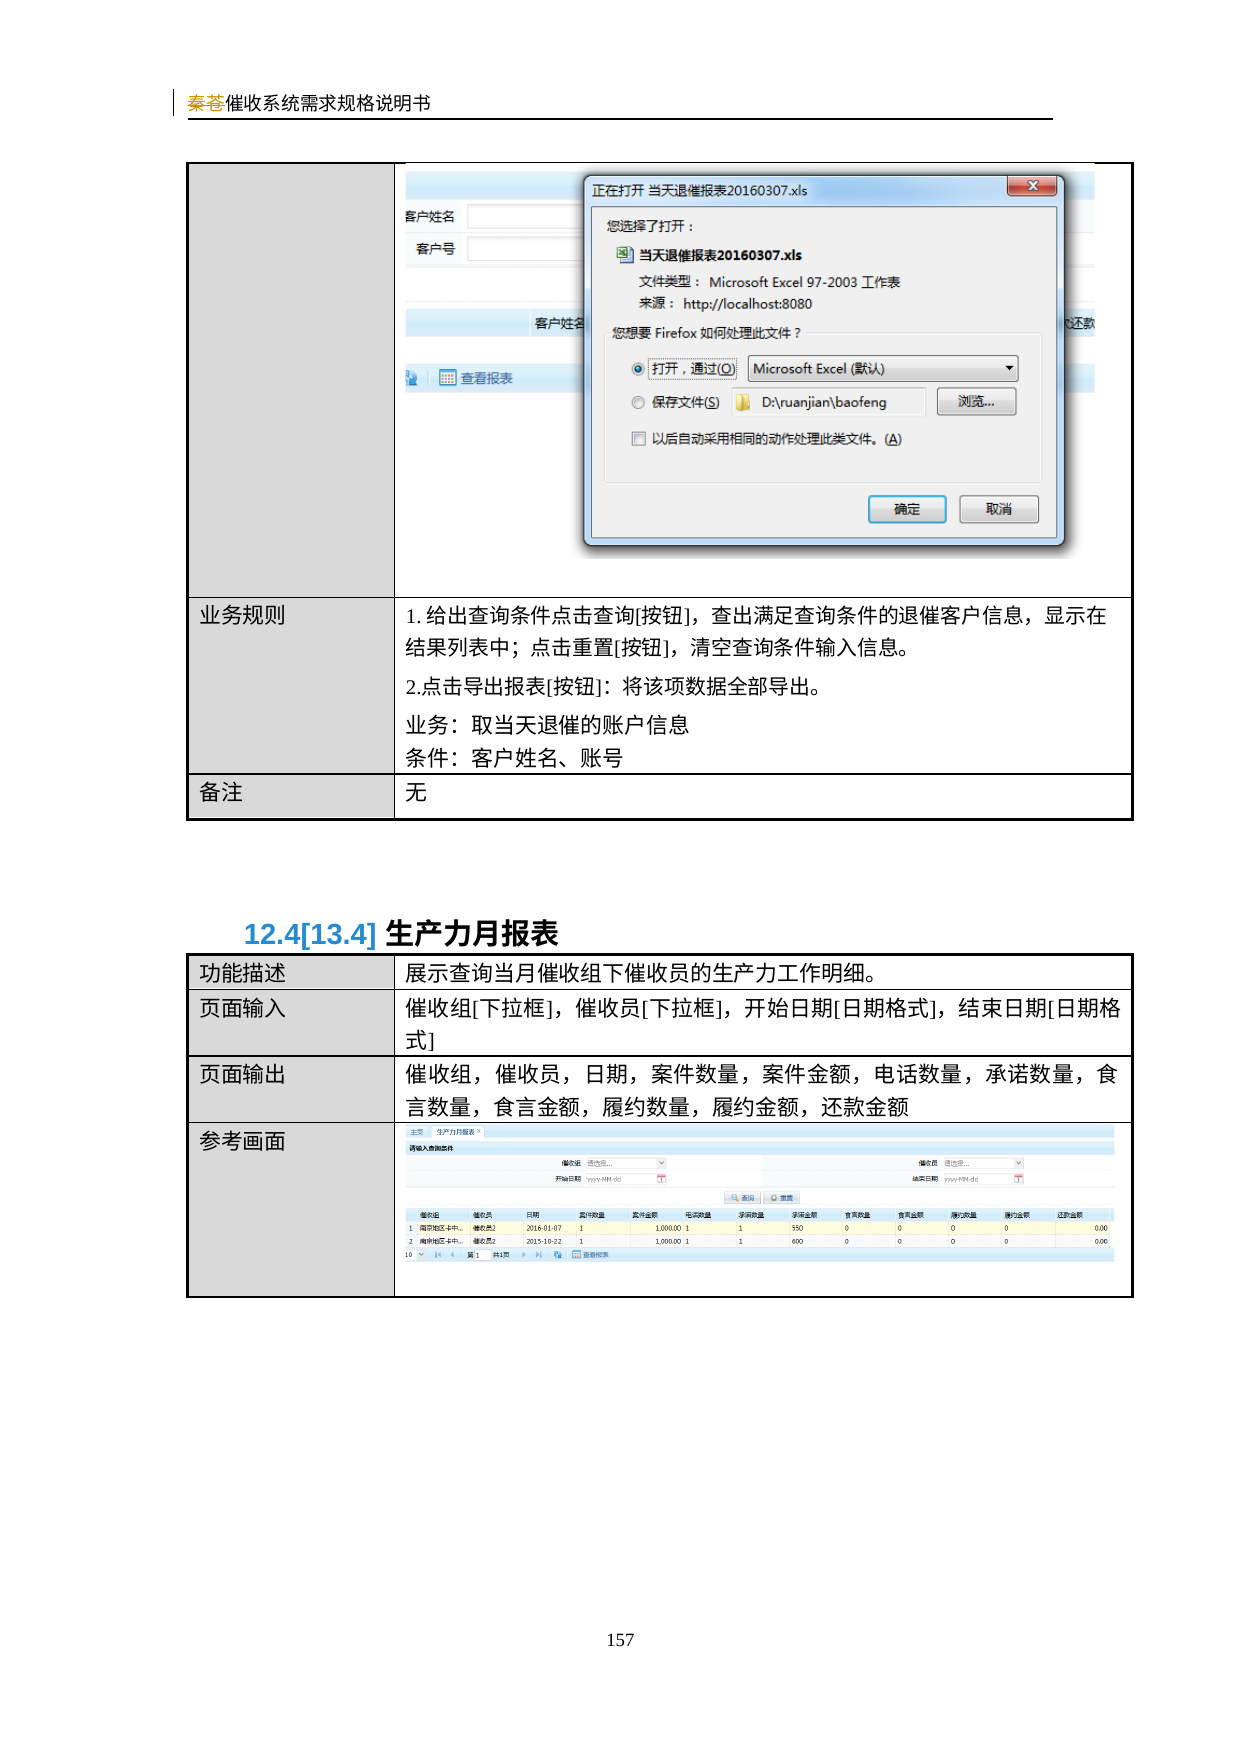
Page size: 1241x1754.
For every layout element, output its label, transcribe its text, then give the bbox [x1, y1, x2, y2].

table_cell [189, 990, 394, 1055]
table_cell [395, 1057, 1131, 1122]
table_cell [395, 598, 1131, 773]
picture [405, 163, 1095, 559]
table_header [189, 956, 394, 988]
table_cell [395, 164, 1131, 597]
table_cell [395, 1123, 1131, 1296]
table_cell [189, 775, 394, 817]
subtitle 生产力月报表 [244, 911, 1053, 953]
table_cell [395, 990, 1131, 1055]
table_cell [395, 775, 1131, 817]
picture [405, 1123, 1115, 1280]
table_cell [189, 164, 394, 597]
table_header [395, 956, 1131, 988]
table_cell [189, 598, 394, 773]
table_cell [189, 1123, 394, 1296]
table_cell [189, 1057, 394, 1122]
